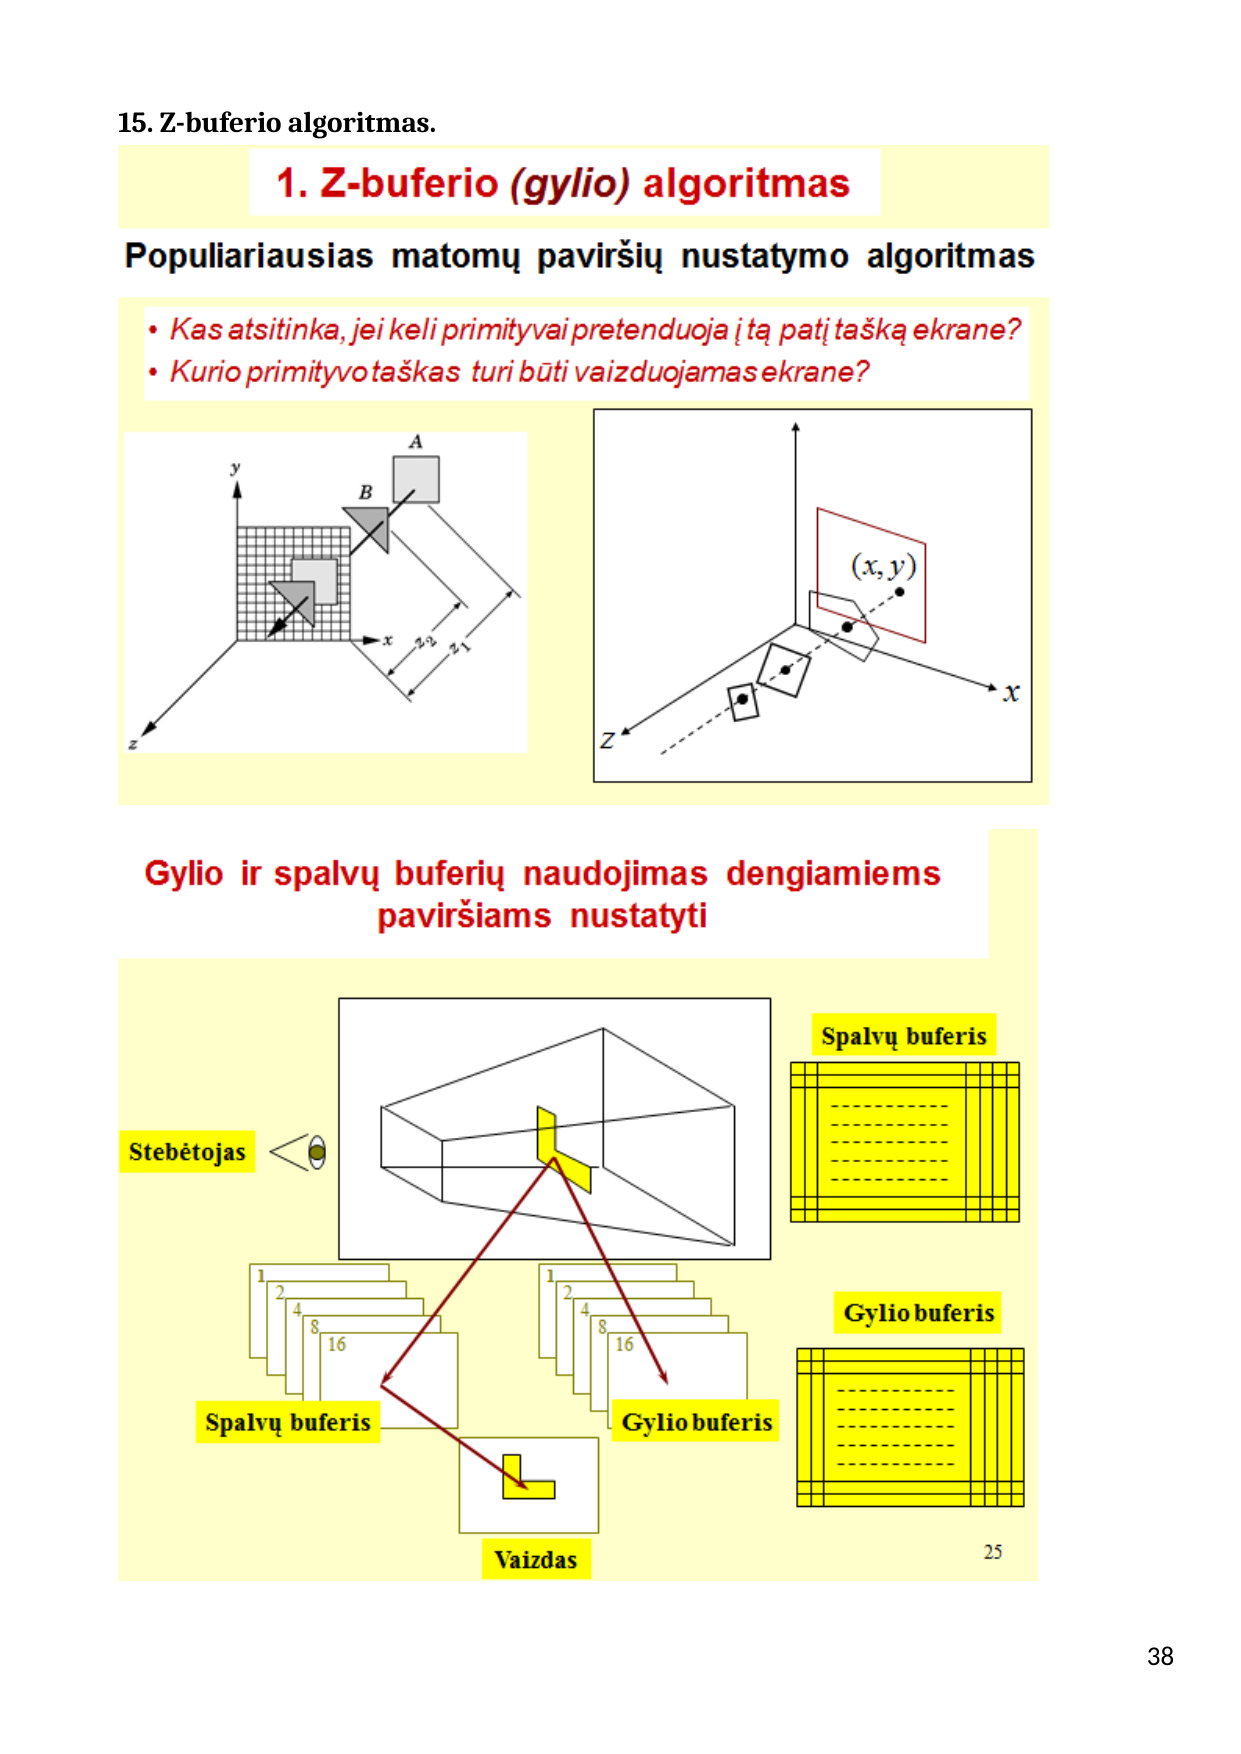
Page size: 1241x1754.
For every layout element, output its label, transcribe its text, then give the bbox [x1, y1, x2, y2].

picture [118, 829, 1039, 1581]
picture [118, 145, 1050, 805]
subtitle 15. Z-buferio algoritmas. [118, 106, 1134, 140]
